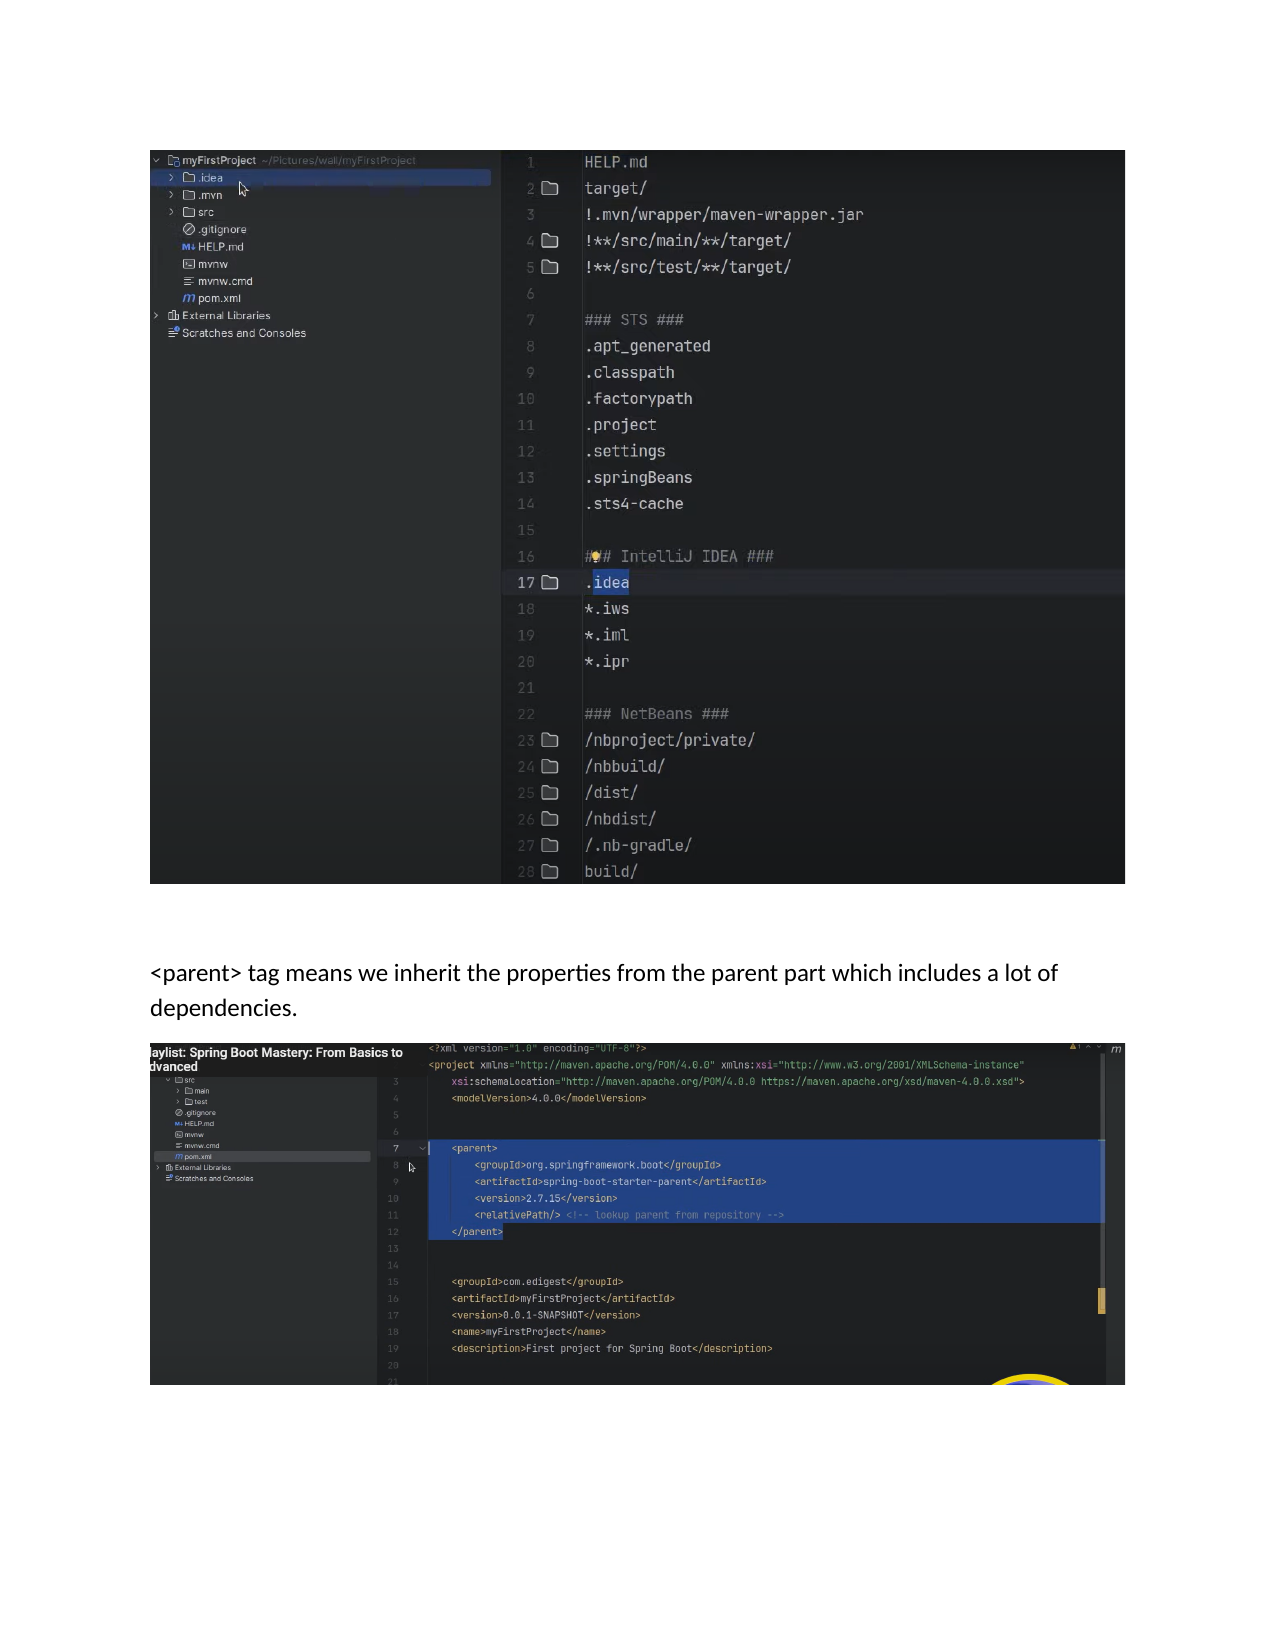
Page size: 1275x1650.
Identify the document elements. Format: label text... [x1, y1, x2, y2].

picture [150, 150, 1125, 884]
text <parent> tag means we inherit the properties from the parent part which includes a lot of dependencies. [150, 957, 1125, 1022]
picture [150, 1043, 1125, 1385]
